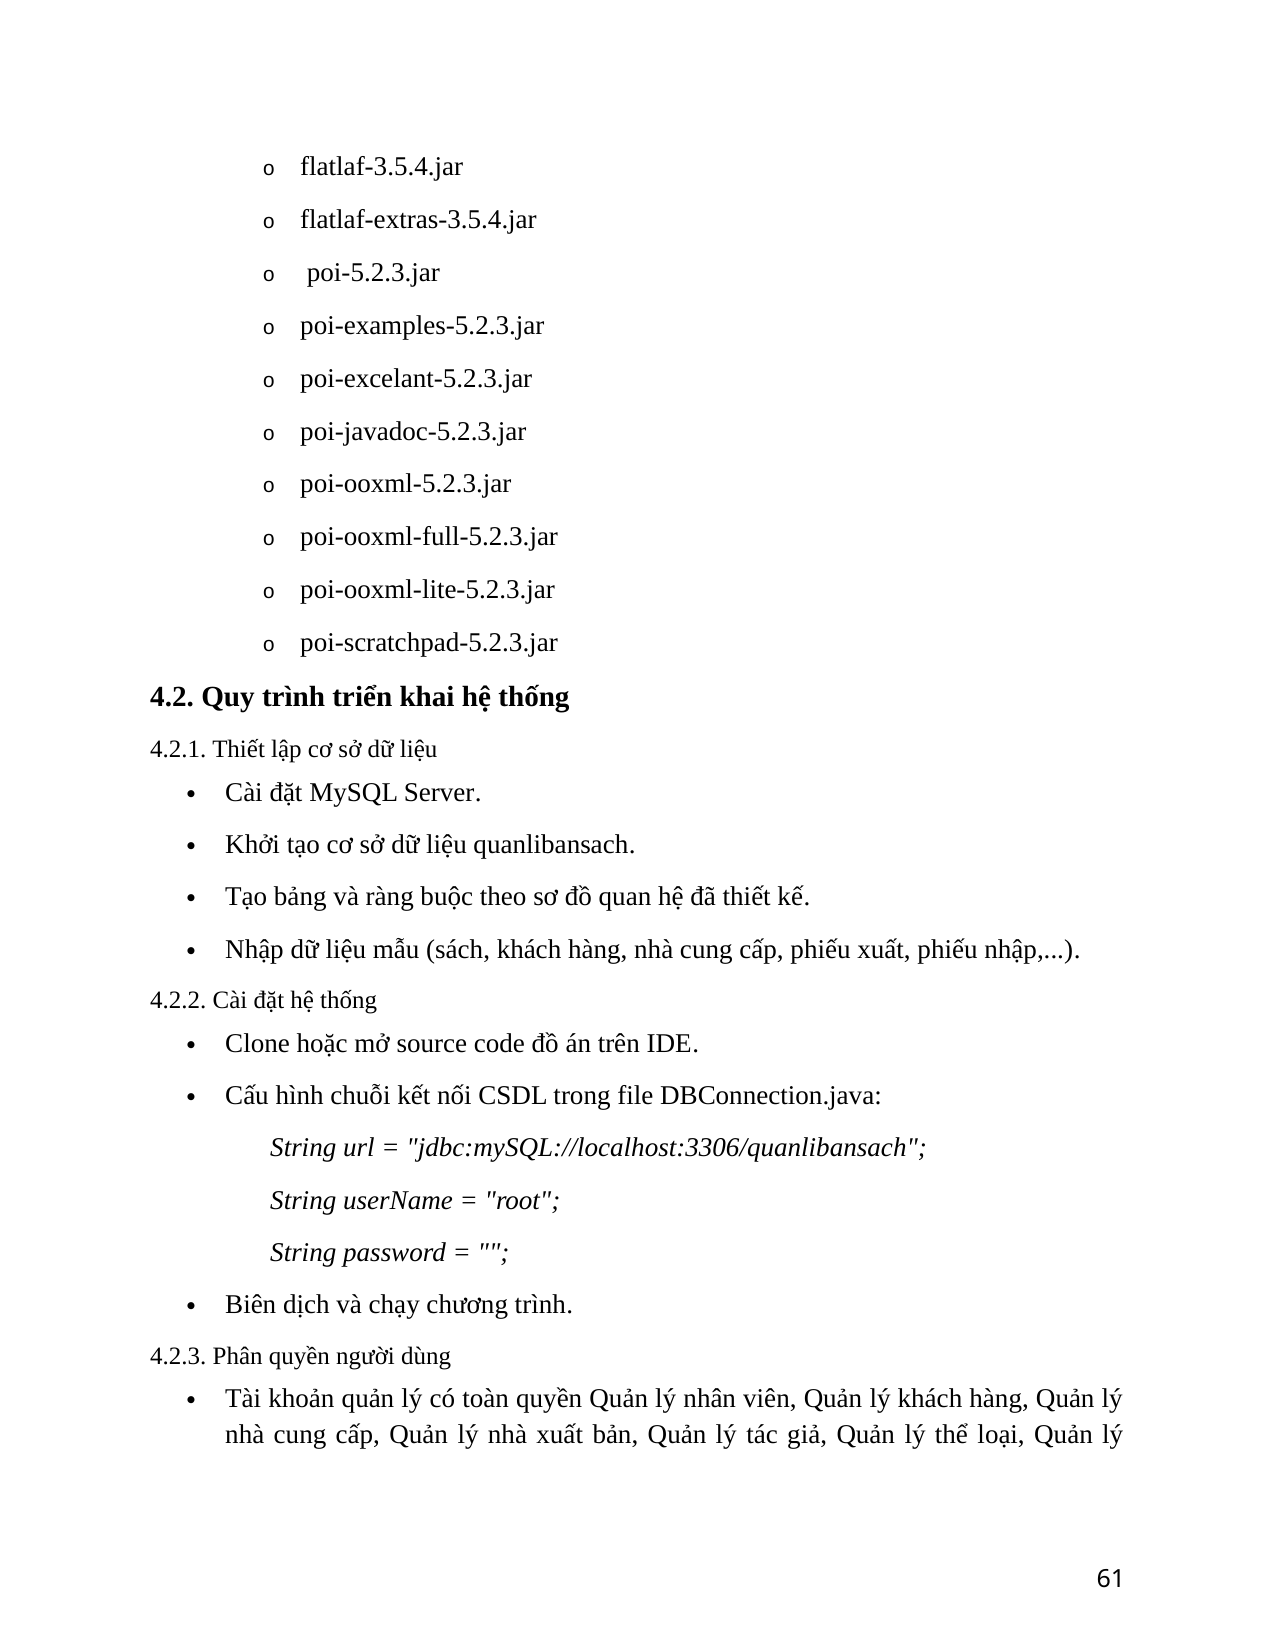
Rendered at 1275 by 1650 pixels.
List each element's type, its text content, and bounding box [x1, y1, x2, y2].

text String password = ""; [270, 1236, 1125, 1267]
subtitle 4.2.3. Phân quyền người dùng [150, 1341, 1125, 1370]
subtitle 4.2.1. Thiết lập cơ sở dữ liệu [150, 734, 1125, 763]
list Cấu hình chuỗi kết nối CSDL trong file DBConnection.java: [187, 1079, 1125, 1110]
list Tạo bảng và ràng buộc theo sơ đồ quan hệ đã thiết kế. [187, 881, 1125, 912]
list Cài đặt MySQL Server. [187, 776, 1125, 807]
list flatlaf-3.5.4.jar [262, 150, 1125, 182]
list Nhập dữ liệu mẫu (sách, khách hàng, nhà cung cấp, phiếu xuất, phiếu nhập,...). [187, 933, 1125, 964]
text String userName = "root"; [270, 1184, 1125, 1215]
list poi-excelant-5.2.3.jar [262, 362, 1125, 393]
subtitle 4.2. Quy trình triển khai hệ thống [150, 679, 1125, 713]
text String url = "jdbc:mySQL://localhost:3306/quanlibansach"; [270, 1131, 1125, 1163]
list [187, 1382, 1125, 1449]
list Biên dịch và chạy chương trình. [187, 1289, 1125, 1320]
list poi-ooxml-lite-5.2.3.jar [262, 573, 1125, 605]
list Clone hoặc mở source code đồ án trên IDE. [187, 1027, 1125, 1058]
list flatlaf-extras-3.5.4.jar [262, 203, 1125, 234]
list poi-ooxml-full-5.2.3.jar [262, 520, 1125, 552]
list poi-examples-5.2.3.jar [262, 309, 1125, 340]
list poi-ooxml-5.2.3.jar [262, 467, 1125, 499]
list poi-javadoc-5.2.3.jar [262, 414, 1125, 446]
list poi-scratchpad-5.2.3.jar [262, 626, 1125, 658]
subtitle 4.2.2. Cài đặt hệ thống [150, 985, 1125, 1014]
list Khởi tạo cơ sở dữ liệu quanlibansach. [187, 828, 1125, 859]
list poi-5.2.3.jar [262, 256, 1125, 287]
